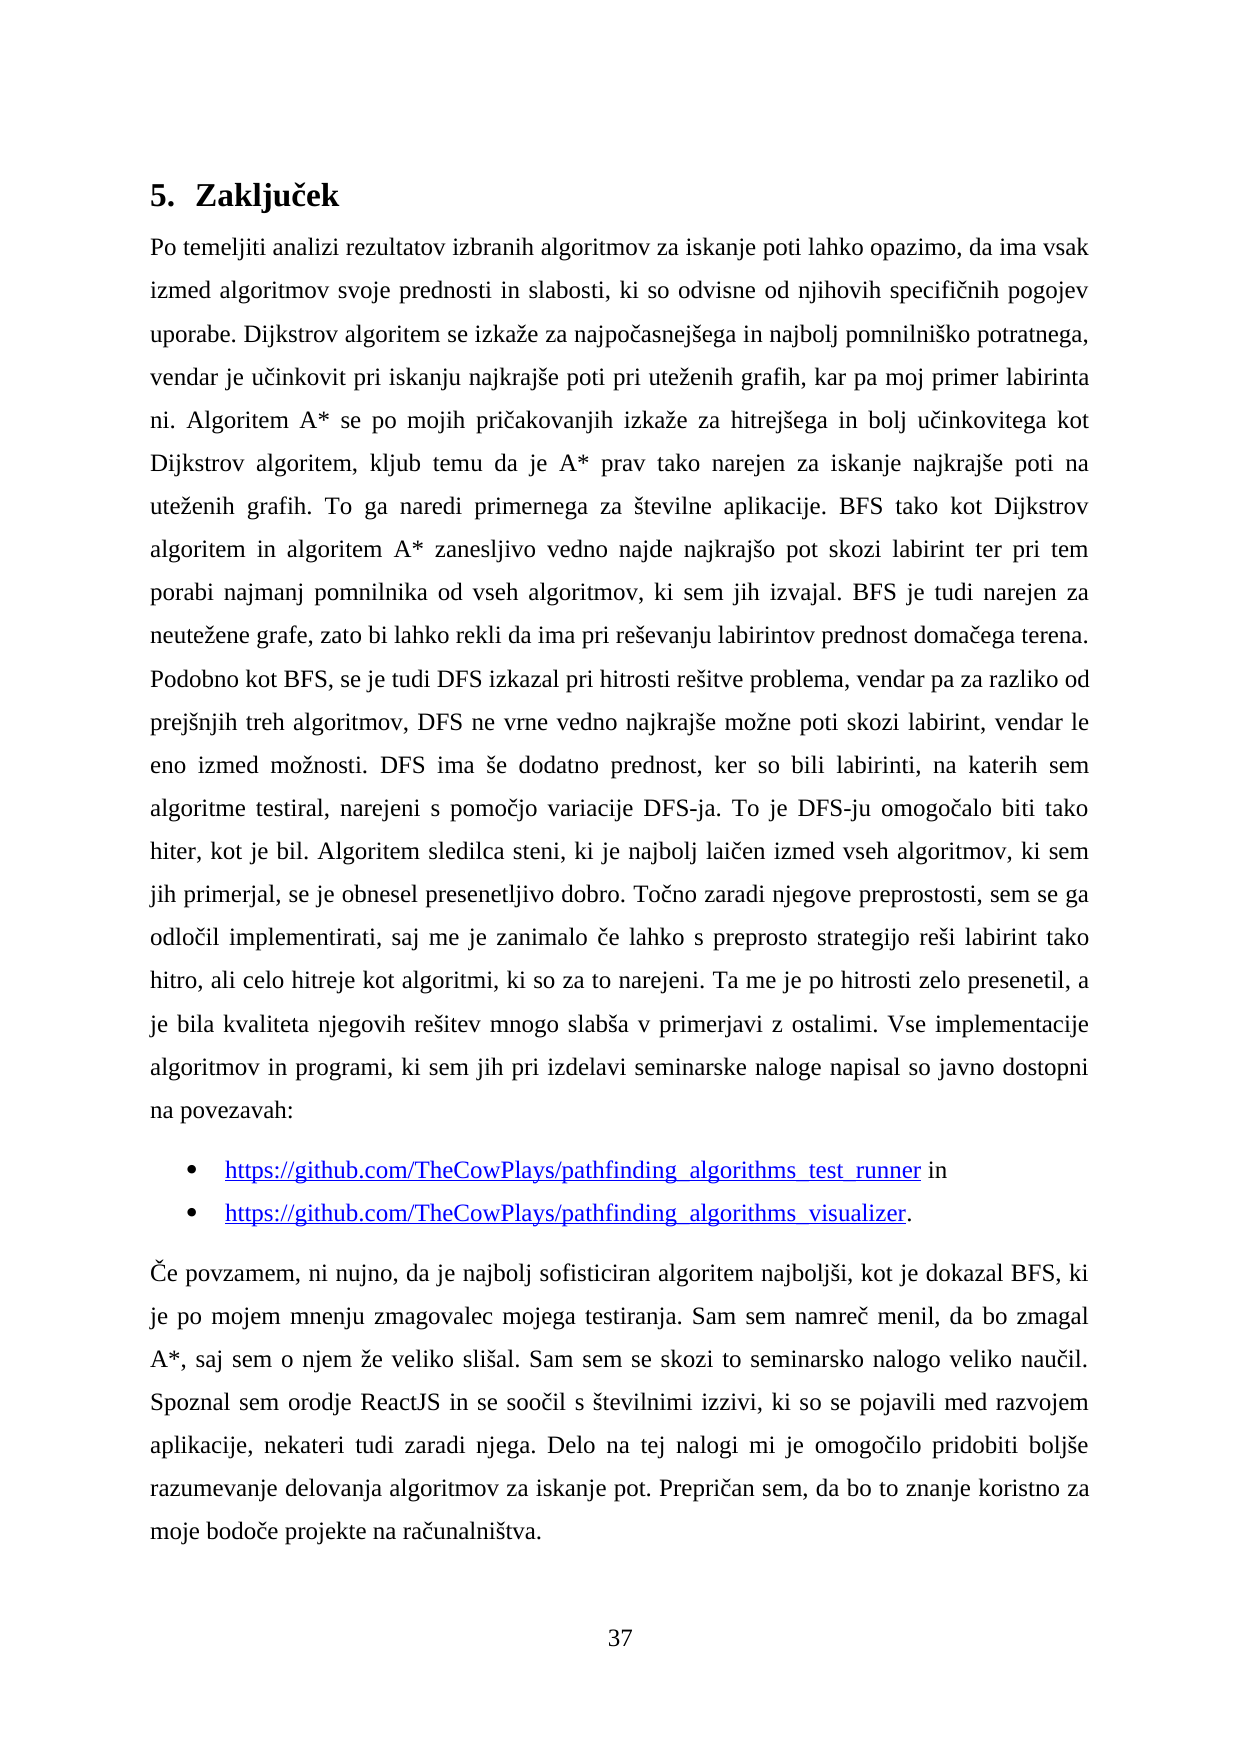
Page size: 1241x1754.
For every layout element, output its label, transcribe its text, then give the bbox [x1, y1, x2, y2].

text Po temeljiti analizi rezultatov izbranih algoritmov za iskanje poti lahko opazimo, da ima vsak izmed algoritmov svoje prednosti in slabosti, ki so odvisne od njihovih specifičnih pogojev uporabe. Dijkstrov algoritem se izkaže za najpočasnejšega in najbolj pomnilniško potratnega, vendar je učinkovit pri iskanju najkrajše poti pri uteženih grafih, kar pa moj primer labirinta ni. Algoritem A* se po mojih pričakovanjih izkaže za hitrejšega in bolj učinkovitega kot Dijkstrov algoritem, kljub temu da je A* prav tako narejen za iskanje najkrajše poti na uteženih grafih. To ga naredi primernega za številne aplikacije. BFS tako kot Dijkstrov algoritem in algoritem A* zanesljivo vedno najde najkrajšo pot skozi labirint ter pri tem porabi najmanj pomnilnika od vseh algoritmov, ki sem jih izvajal. BFS je tudi narejen za neutežene grafe, zato bi lahko rekli da ima pri reševanju labirintov prednost domačega terena. Podobno kot BFS, se je tudi DFS izkazal pri hitrosti rešitve problema, vendar pa za razliko od prejšnjih treh algoritmov, DFS ne vrne vedno najkrajše možne poti skozi labirint, vendar le eno izmed možnosti. DFS ima še dodatno prednost, ker so bili labirinti, na katerih sem algoritme testiral, narejeni s pomočjo variacije DFS-ja. To je DFS-ju omogočalo biti tako hiter, kot je bil. Algoritem sledilca steni, ki je najbolj laičen izmed vseh algoritmov, ki sem jih primerjal, se je obnesel presenetljivo dobro. Točno zaradi njegove preprostosti, sem se ga odločil implementirati, saj me je zanimalo če lahko s preprosto strategijo reši labirint tako hitro, ali celo hitreje kot algoritmi, ki so za to narejeni. Ta me je po hitrosti zelo presenetil, a je bila kvaliteta njegovih rešitev mnogo slabša v primerjavi z ostalimi. Vse implementacije algoritmov in programi, ki sem jih pri izdelavi seminarske naloge napisal so javno dostopni na povezavah: [150, 232, 1090, 1124]
list https://github.com/TheCowPlays/pathfinding_algorithms_visualizer. [187, 1198, 1090, 1227]
text Če povzamem, ni nujno, da je najbolj sofisticiran algoritem najboljši, kot je dokazal BFS, ki je po mojem mnenju zmagovalec mojega testiranja. Sam sem namreč menil, da bo zmagal A*, saj sem o njem že veliko slišal. Sam sem se skozi to seminarsko nalogo veliko naučil. Spoznal sem orodje ReactJS in se soočil s številnimi izzivi, ki so se pojavili med razvojem aplikacije, nekateri tudi zaradi njega. Delo na tej nalogi mi je omogočilo pridobiti boljše razumevanje delovanja algoritmov za iskanje pot. Prepričan sem, da bo to znanje koristno za moje bodoče projekte na računalništva. [150, 1258, 1090, 1545]
list https://github.com/TheCowPlays/pathfinding_algorithms_test_runner in [187, 1155, 1090, 1183]
subtitle Zaključek [150, 175, 1090, 213]
